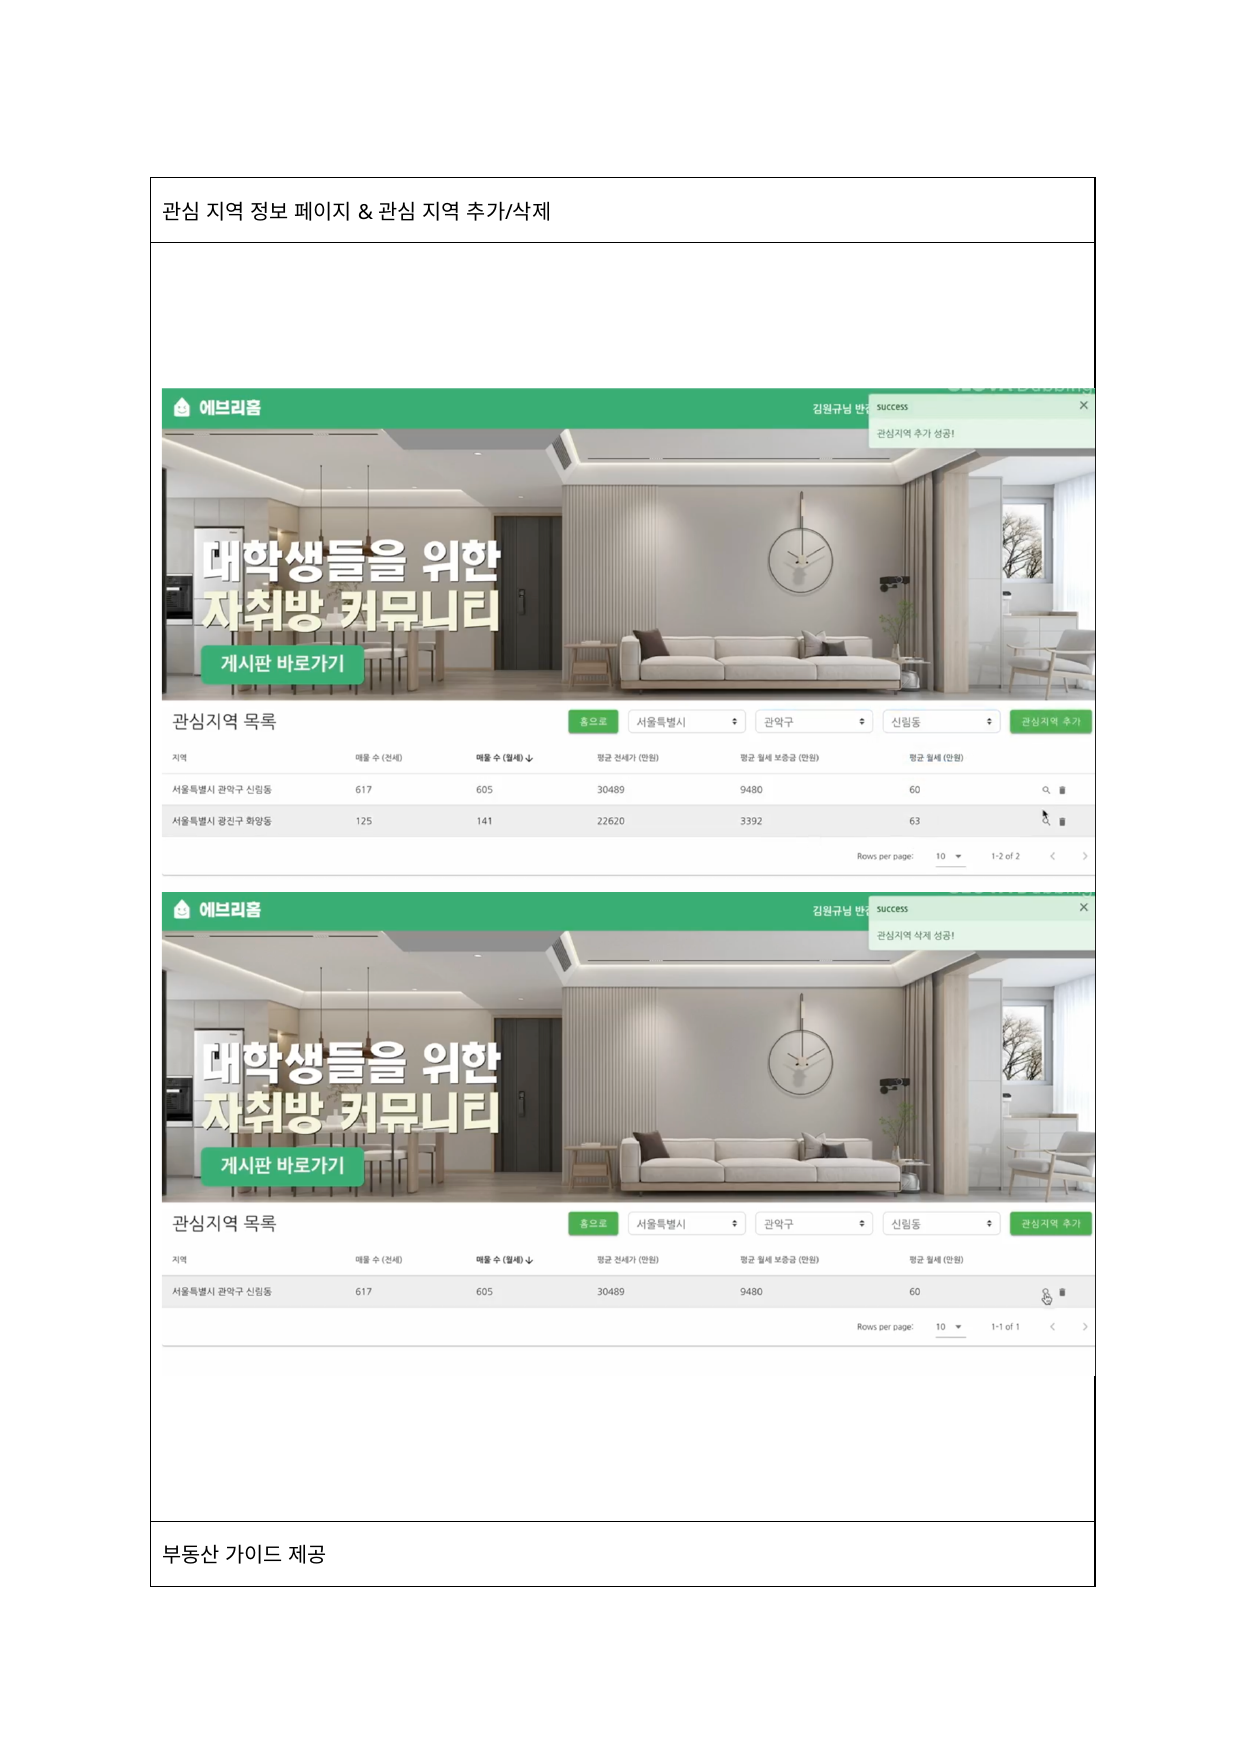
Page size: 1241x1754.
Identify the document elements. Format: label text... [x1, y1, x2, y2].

picture [161, 388, 1096, 1376]
table_cell [151, 243, 1094, 1521]
table_cell 부동산 가이드 제공 [151, 1522, 1094, 1586]
table_header 관심 지역 정보 페이지 & 관심 지역 추가/삭제 [151, 178, 1094, 242]
